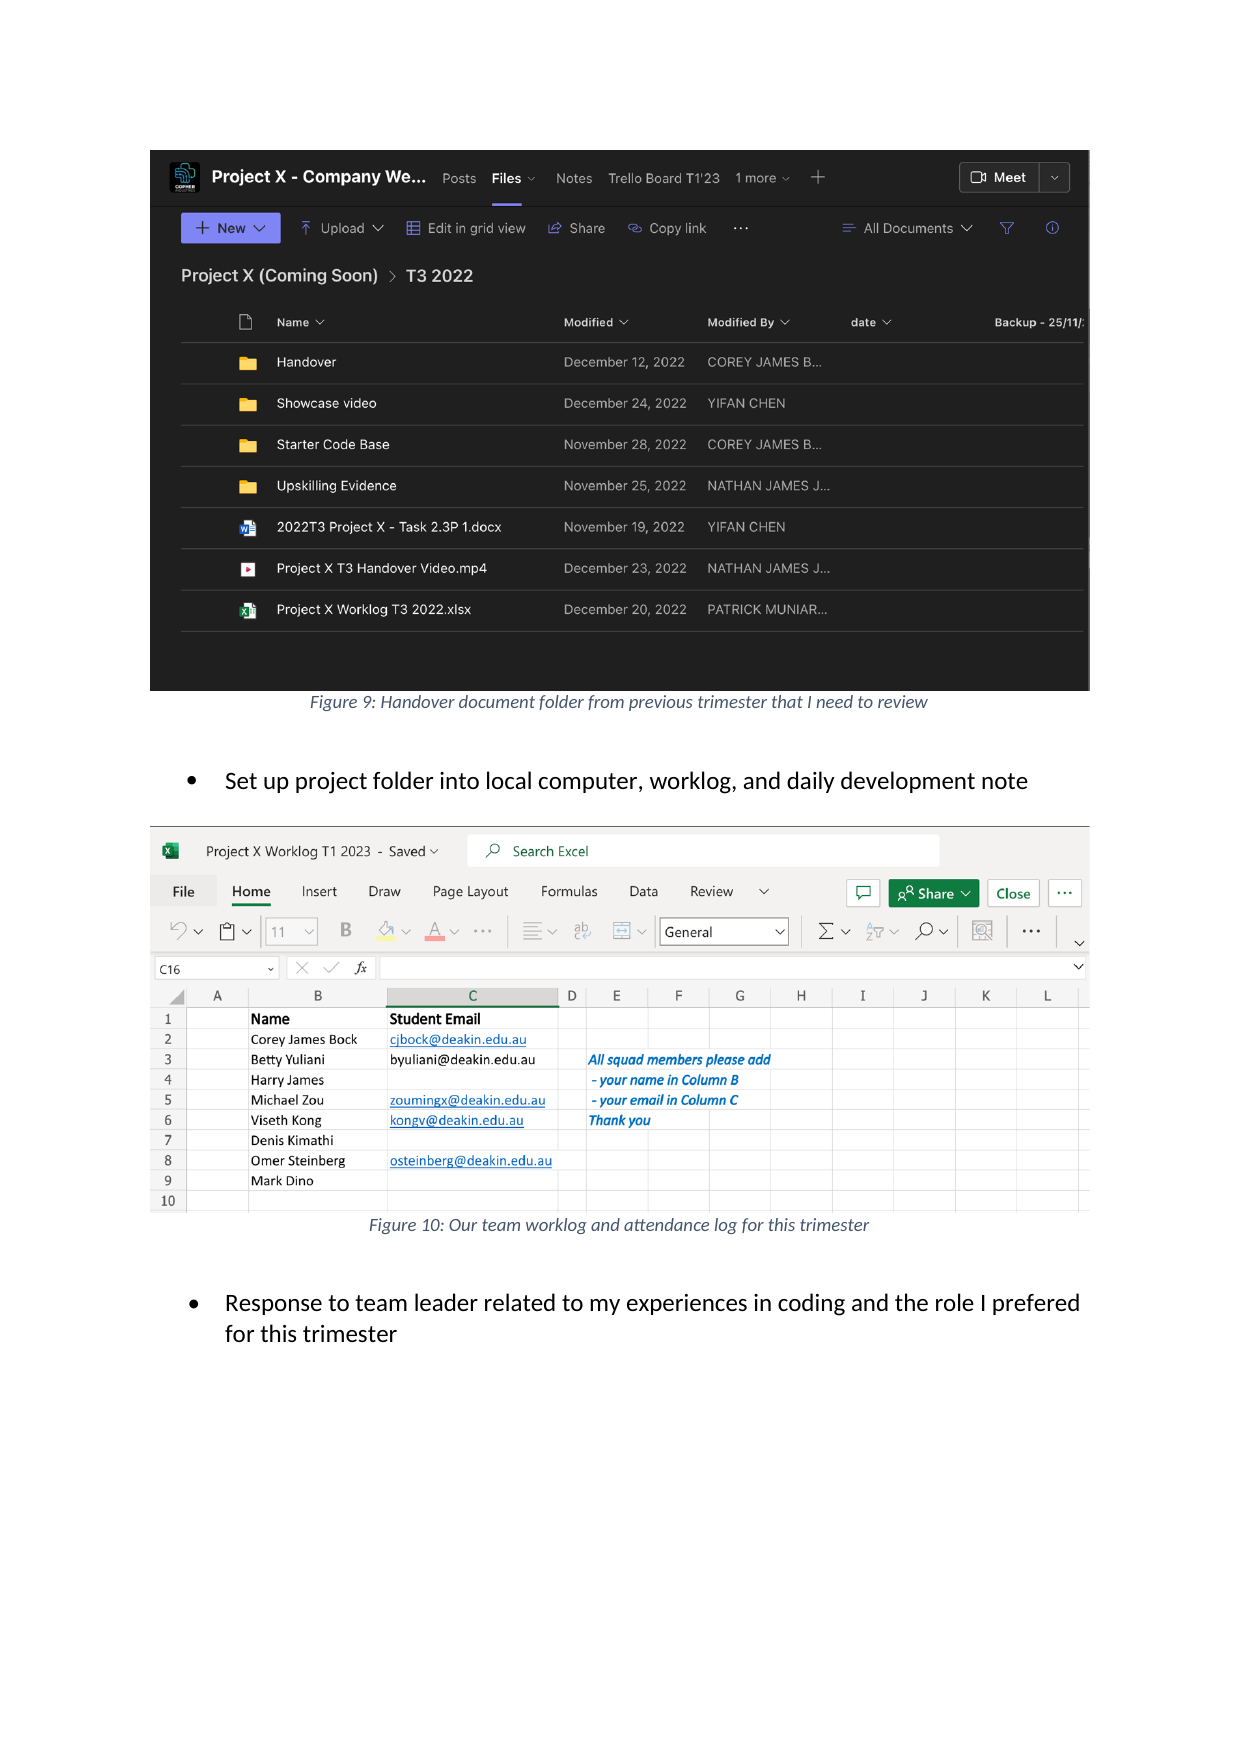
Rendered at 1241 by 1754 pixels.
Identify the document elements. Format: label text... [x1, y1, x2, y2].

list Response to team leader related to my experiences in coding and the role I prefered for this trimester [187, 1287, 1090, 1348]
text Figure 9: Handover document folder from previous trimester that I need to review [150, 691, 1090, 713]
picture [150, 150, 1090, 691]
list Set up project folder into local computer, worklog, and daily development note [187, 765, 1090, 795]
picture [150, 826, 1090, 1213]
text Figure 10: Our team worklog and attendance log for this trimester [150, 1213, 1090, 1236]
